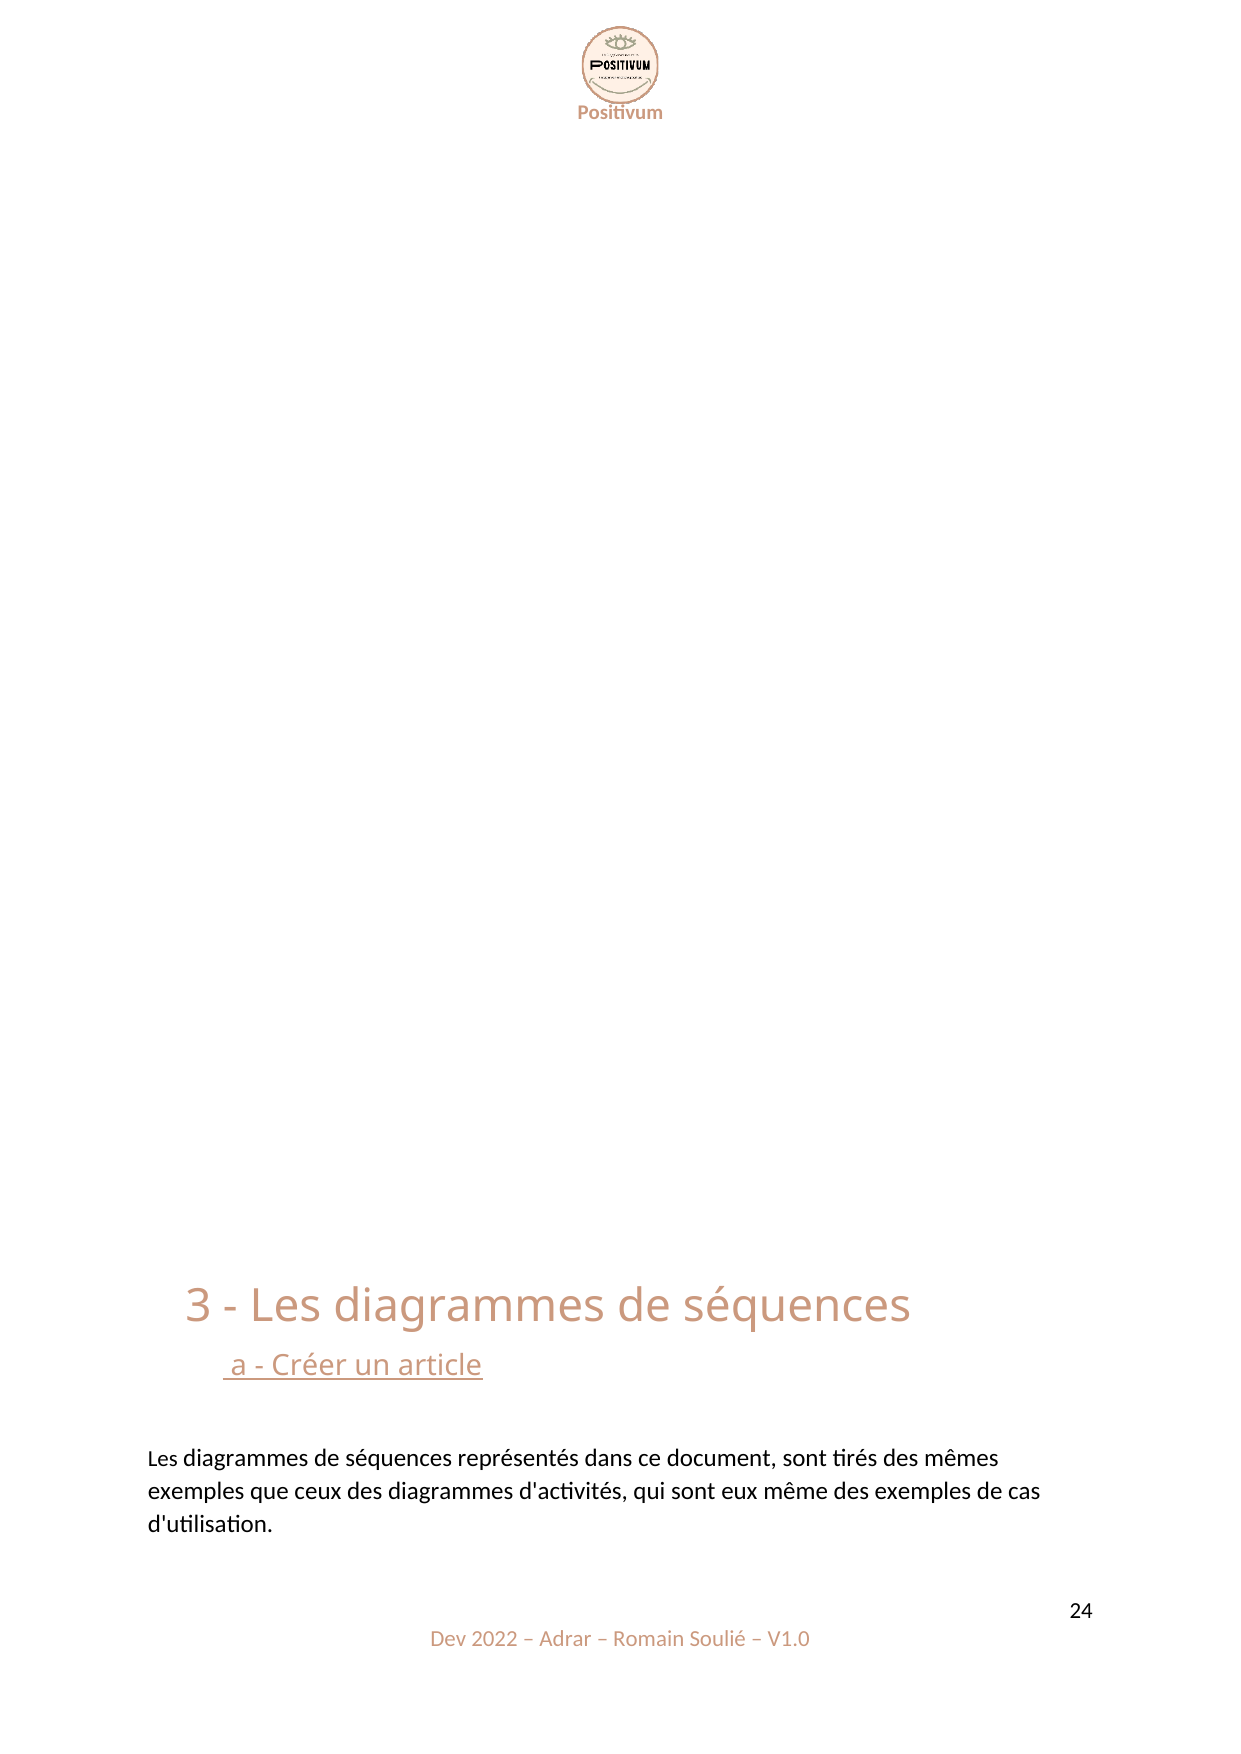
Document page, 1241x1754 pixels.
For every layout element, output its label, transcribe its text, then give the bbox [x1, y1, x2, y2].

subtitle a - Créer un article [223, 1344, 1092, 1384]
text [148, 1442, 1092, 1571]
picture [581, 26, 659, 104]
subtitle - Les diagrammes de séquences [185, 1273, 1092, 1335]
